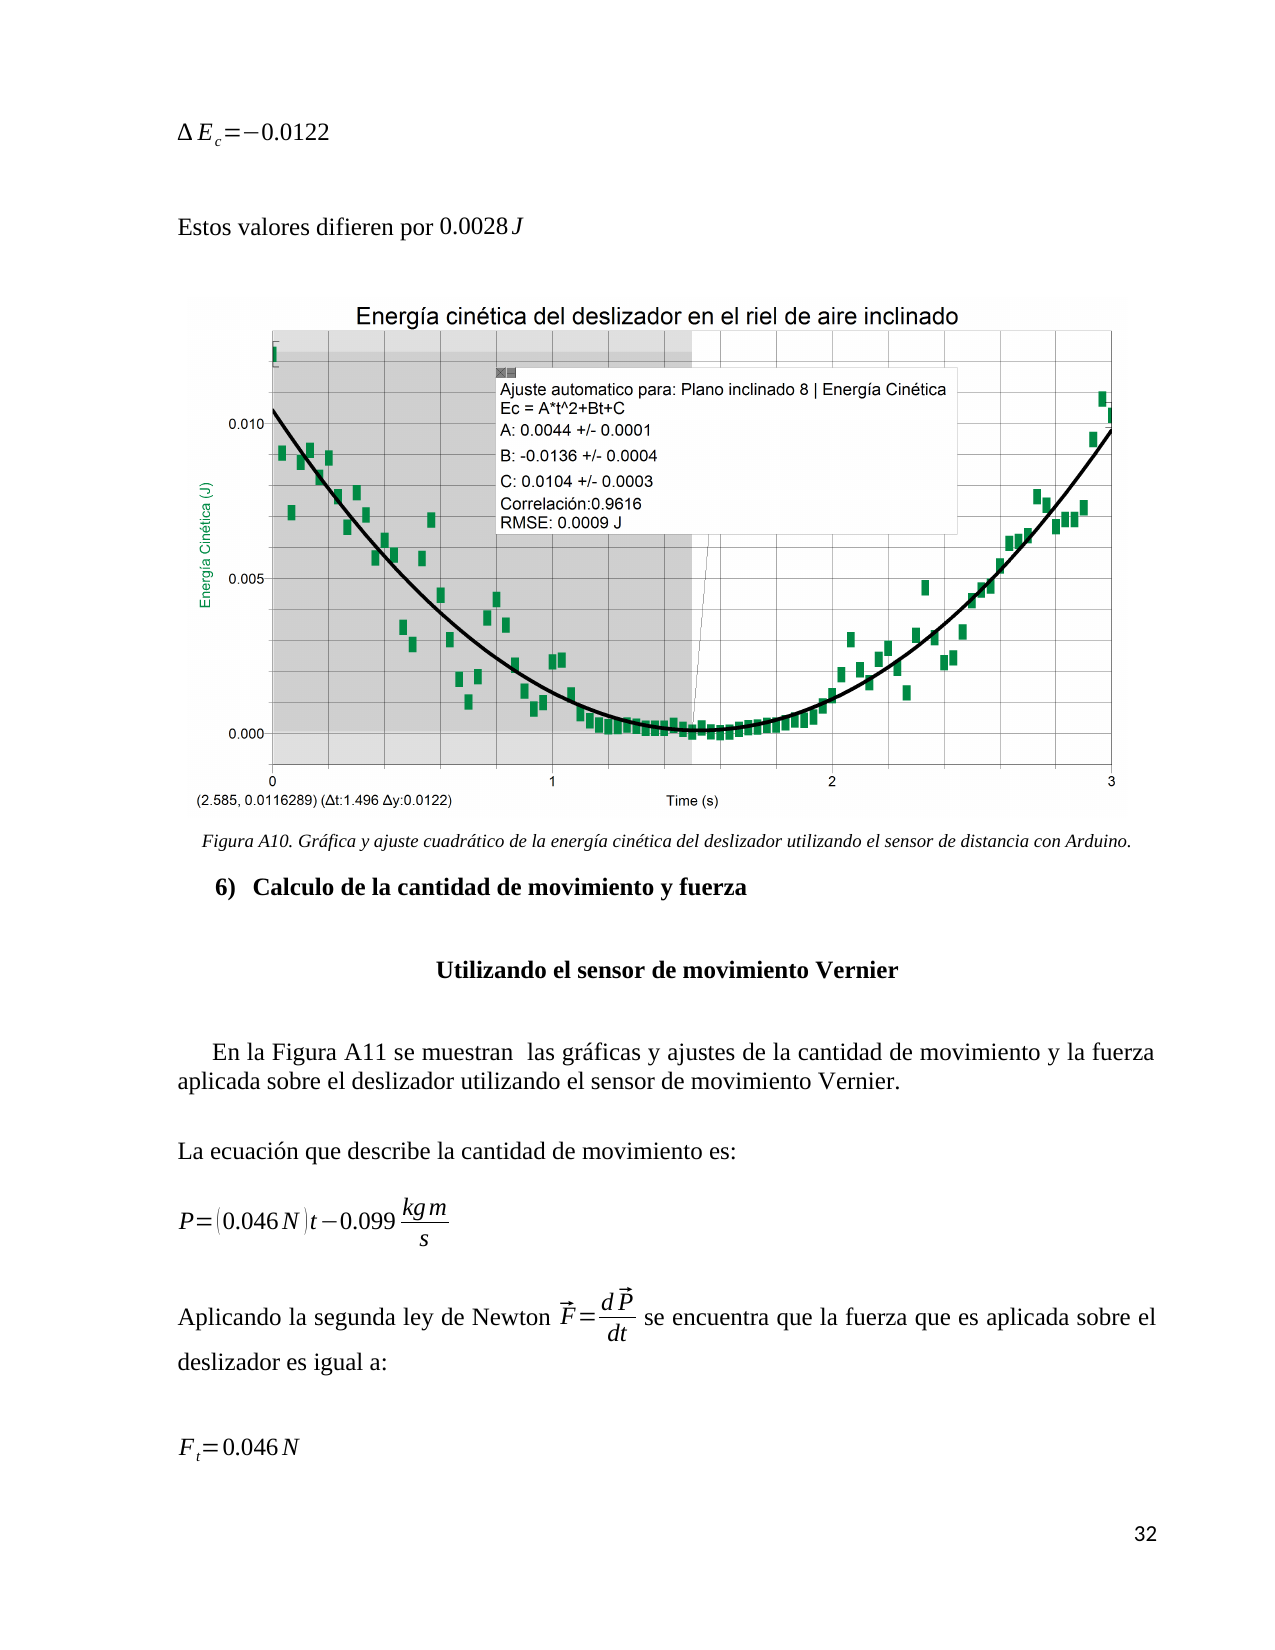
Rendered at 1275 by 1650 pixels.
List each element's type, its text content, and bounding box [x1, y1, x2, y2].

text Figura A10. Gráfica y ajuste cuadrático de la energía cinética del deslizador utilizando el sensor de distancia con Arduino. [177, 830, 1157, 852]
text Utilizando el sensor de movimiento Vernier [177, 955, 1157, 984]
list Aplicando la segunda ley de Newton se encuentra que la fuerza que es aplicada sobre el deslizador es igual a: [177, 1286, 1157, 1376]
text Estos valores difieren por [177, 212, 1157, 240]
list Calculo de la cantidad de movimiento y fuerza [215, 872, 1157, 901]
text En la Figura A11 se muestran las gráficas y ajustes de la cantidad de movimiento y la fuerza aplicada sobre el deslizador utilizando el sensor de movimiento Vernier. [177, 1037, 1157, 1095]
picture [186, 297, 1128, 818]
list La ecuación que describe la cantidad de movimiento es: [177, 1136, 1157, 1165]
